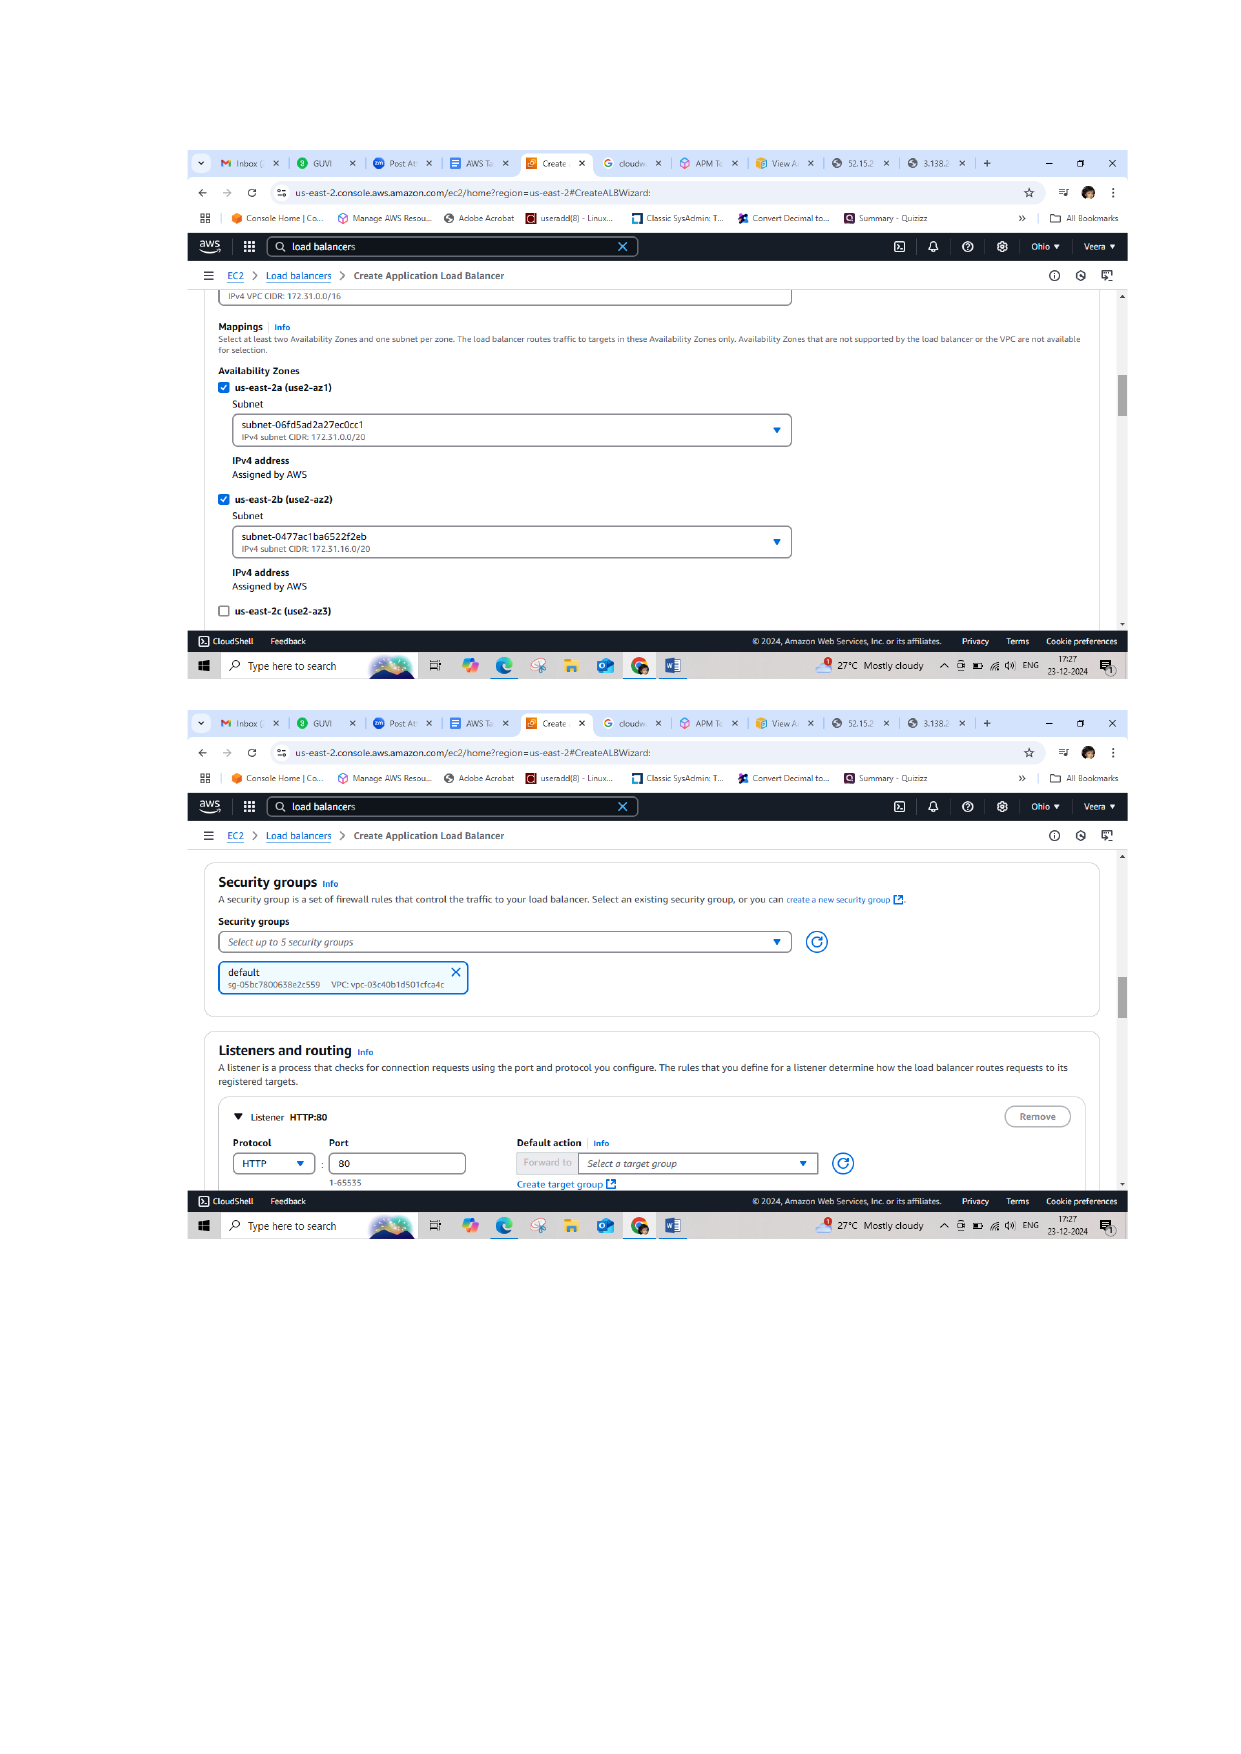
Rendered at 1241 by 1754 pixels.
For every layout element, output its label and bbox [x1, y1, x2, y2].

picture [187, 710, 1128, 1239]
picture [187, 150, 1128, 679]
